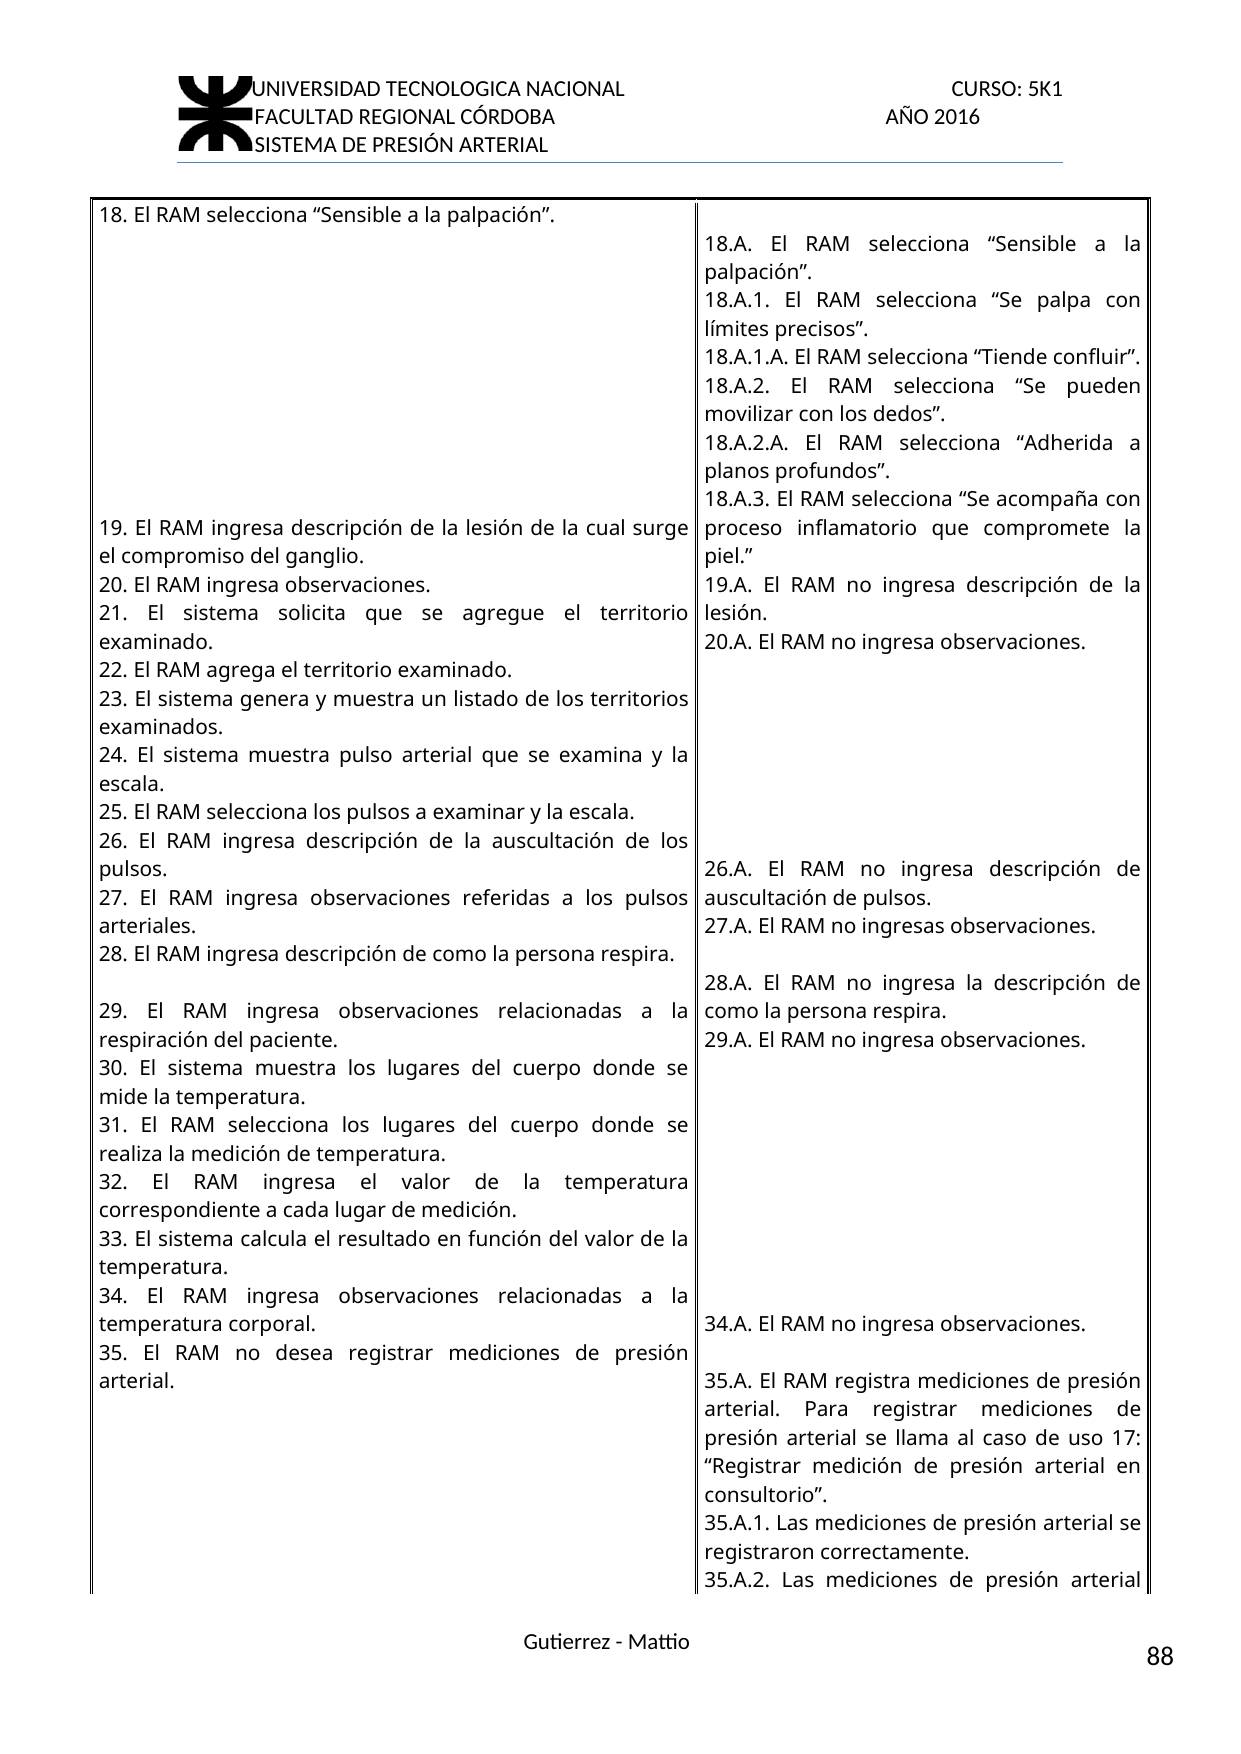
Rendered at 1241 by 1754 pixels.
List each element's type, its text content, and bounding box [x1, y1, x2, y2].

picture [178, 76, 253, 151]
